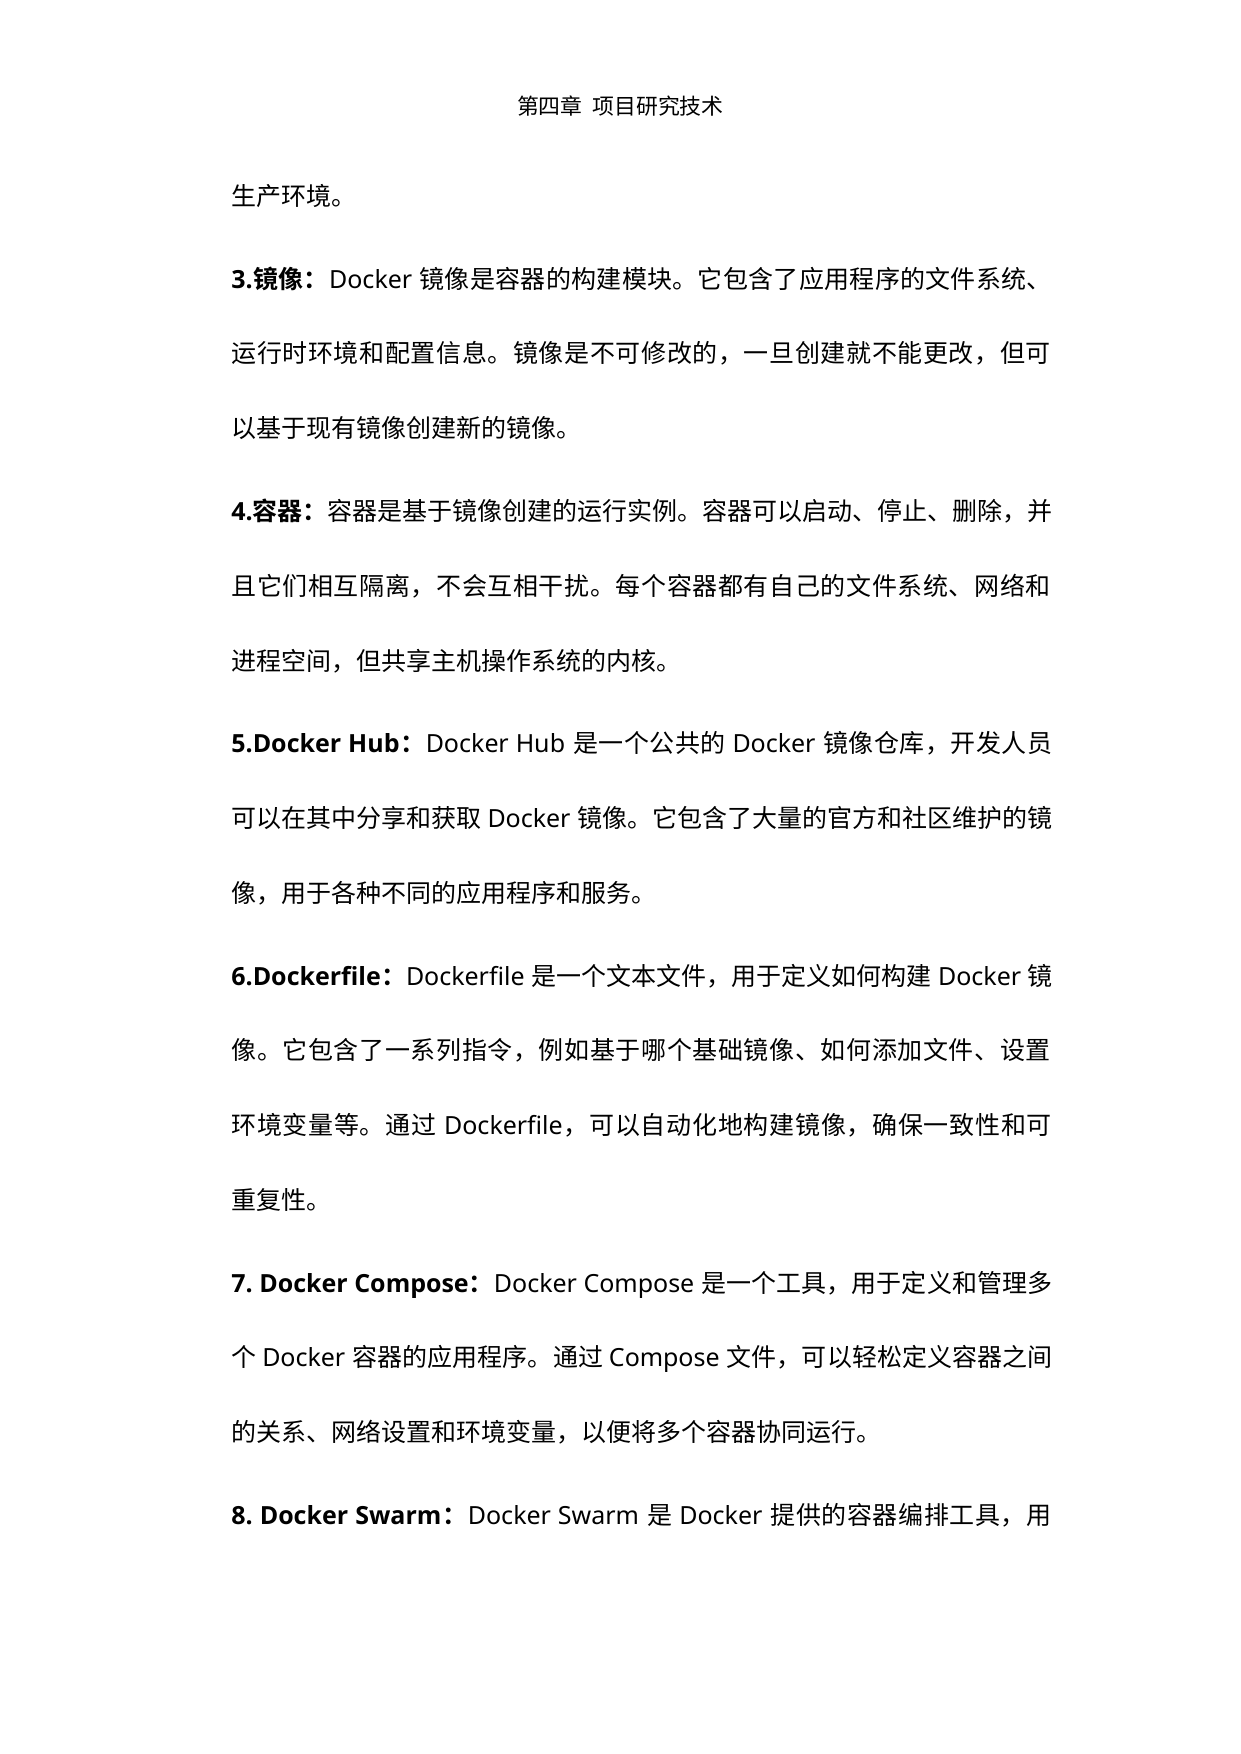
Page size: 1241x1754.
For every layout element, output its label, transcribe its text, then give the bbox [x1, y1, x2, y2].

text 4.容器：容器是基于镜像创建的运行实例。容器可以启动、停止、删除，并且它们相互隔离，不会互相干扰。每个容器都有自己的文件系统、网络和进程空间，但共享主机操作系统的内核。 [231, 477, 1053, 692]
text 6.Dockerfile：Dockerfile 是一个文本文件，用于定义如何构建 Docker 镜像。它包含了一系列指令，例如基于哪个基础镜像、如何添加文件、设置环境变量等。通过 Dockerfile，可以自动化地构建镜像，确保一致性和可重复性。 [231, 942, 1053, 1231]
text 5.Docker Hub：Docker Hub 是一个公共的 Docker 镜像仓库，开发人员可以在其中分享和获取 Docker 镜像。它包含了大量的官方和社区维护的镜像，用于各种不同的应用程序和服务。 [231, 709, 1053, 924]
text 7. Docker Compose：Docker Compose 是一个工具，用于定义和管理多个 Docker 容器的应用程序。通过 Compose 文件，可以轻松定义容器之间的关系、网络设置和环境变量，以便将多个容器协同运行。 [231, 1249, 1053, 1463]
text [231, 162, 1053, 227]
text 3.镜像：Docker 镜像是容器的构建模块。它包含了应用程序的文件系统、运行时环境和配置信息。镜像是不可修改的，一旦创建就不能更改，但可以基于现有镜像创建新的镜像。 [231, 245, 1053, 459]
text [231, 1481, 1053, 1546]
